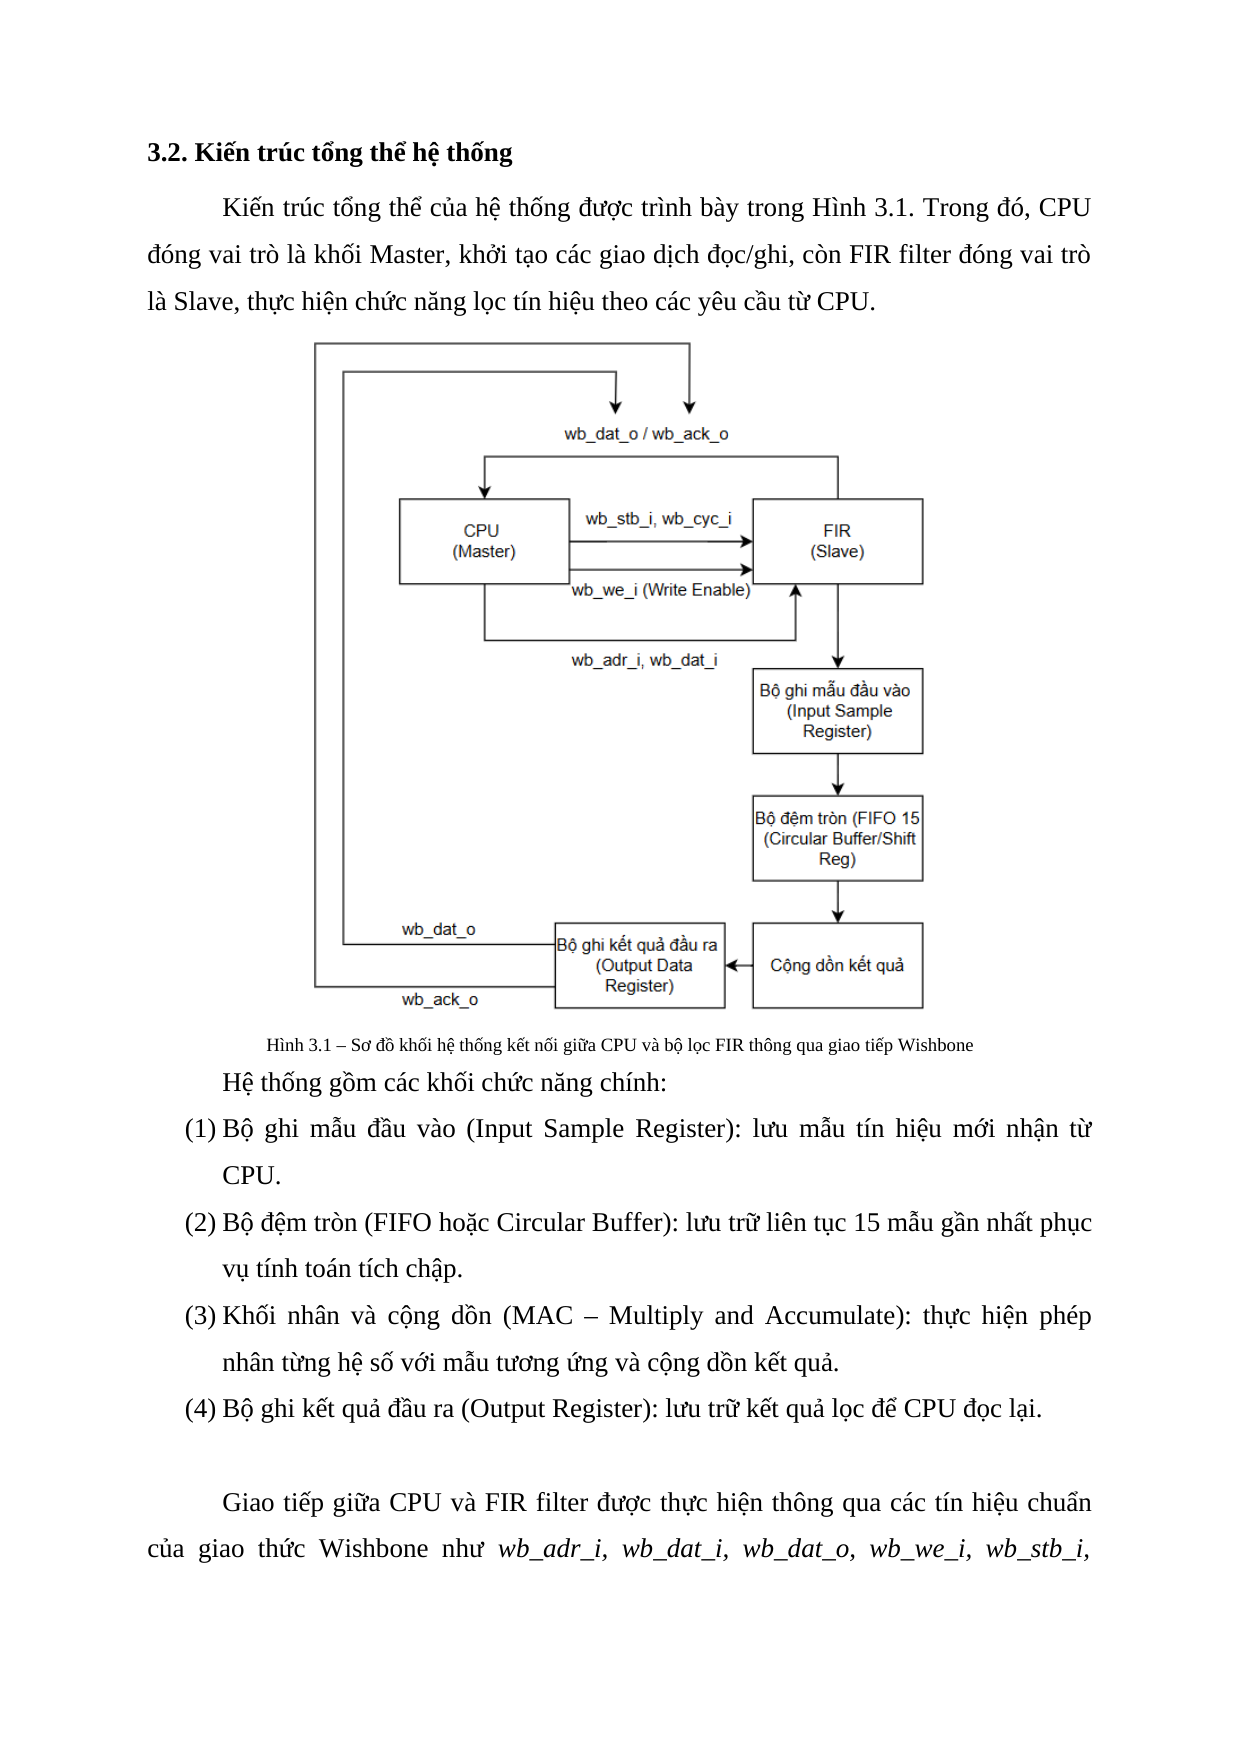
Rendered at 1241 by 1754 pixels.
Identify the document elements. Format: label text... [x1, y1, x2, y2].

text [147, 1486, 1093, 1564]
text Hình 3.1 – Sơ đồ khối hệ thống kết nối giữa CPU và bộ lọc FIR thông qua giao tiếp Wishbone [147, 1033, 1093, 1055]
subtitle 3.2. Kiến trúc tổng thể hệ thống [147, 136, 1093, 168]
list Bộ đệm tròn (FIFO hoặc Circular Buffer): lưu trữ liên tục 15 mẫu gần nhất phục vụ tính toán tích chập. [184, 1206, 1093, 1284]
picture [304, 331, 936, 1021]
list Bộ ghi mẫu đầu vào (Input Sample Register): lưu mẫu tín hiệu mới nhận từ CPU. [184, 1112, 1093, 1190]
text Hệ thống gồm các khối chức năng chính: [147, 1066, 1093, 1097]
list Bộ ghi kết quả đầu ra (Output Register): lưu trữ kết quả lọc để CPU đọc lại. [184, 1392, 1093, 1424]
text Kiến trúc tổng thể của hệ thống được trình bày trong Hình 3.1. Trong đó, CPU đóng vai trò là khối Master, khởi tạo các giao dịch đọc/ghi, còn FIR filter đóng vai trò là Slave, thực hiện chức năng lọc tín hiệu theo các yêu cầu từ CPU. [147, 191, 1093, 316]
list Khối nhân và cộng dồn (MAC – Multiply and Accumulate): thực hiện phép nhân từng hệ số với mẫu tương ứng và cộng dồn kết quả. [184, 1299, 1093, 1377]
